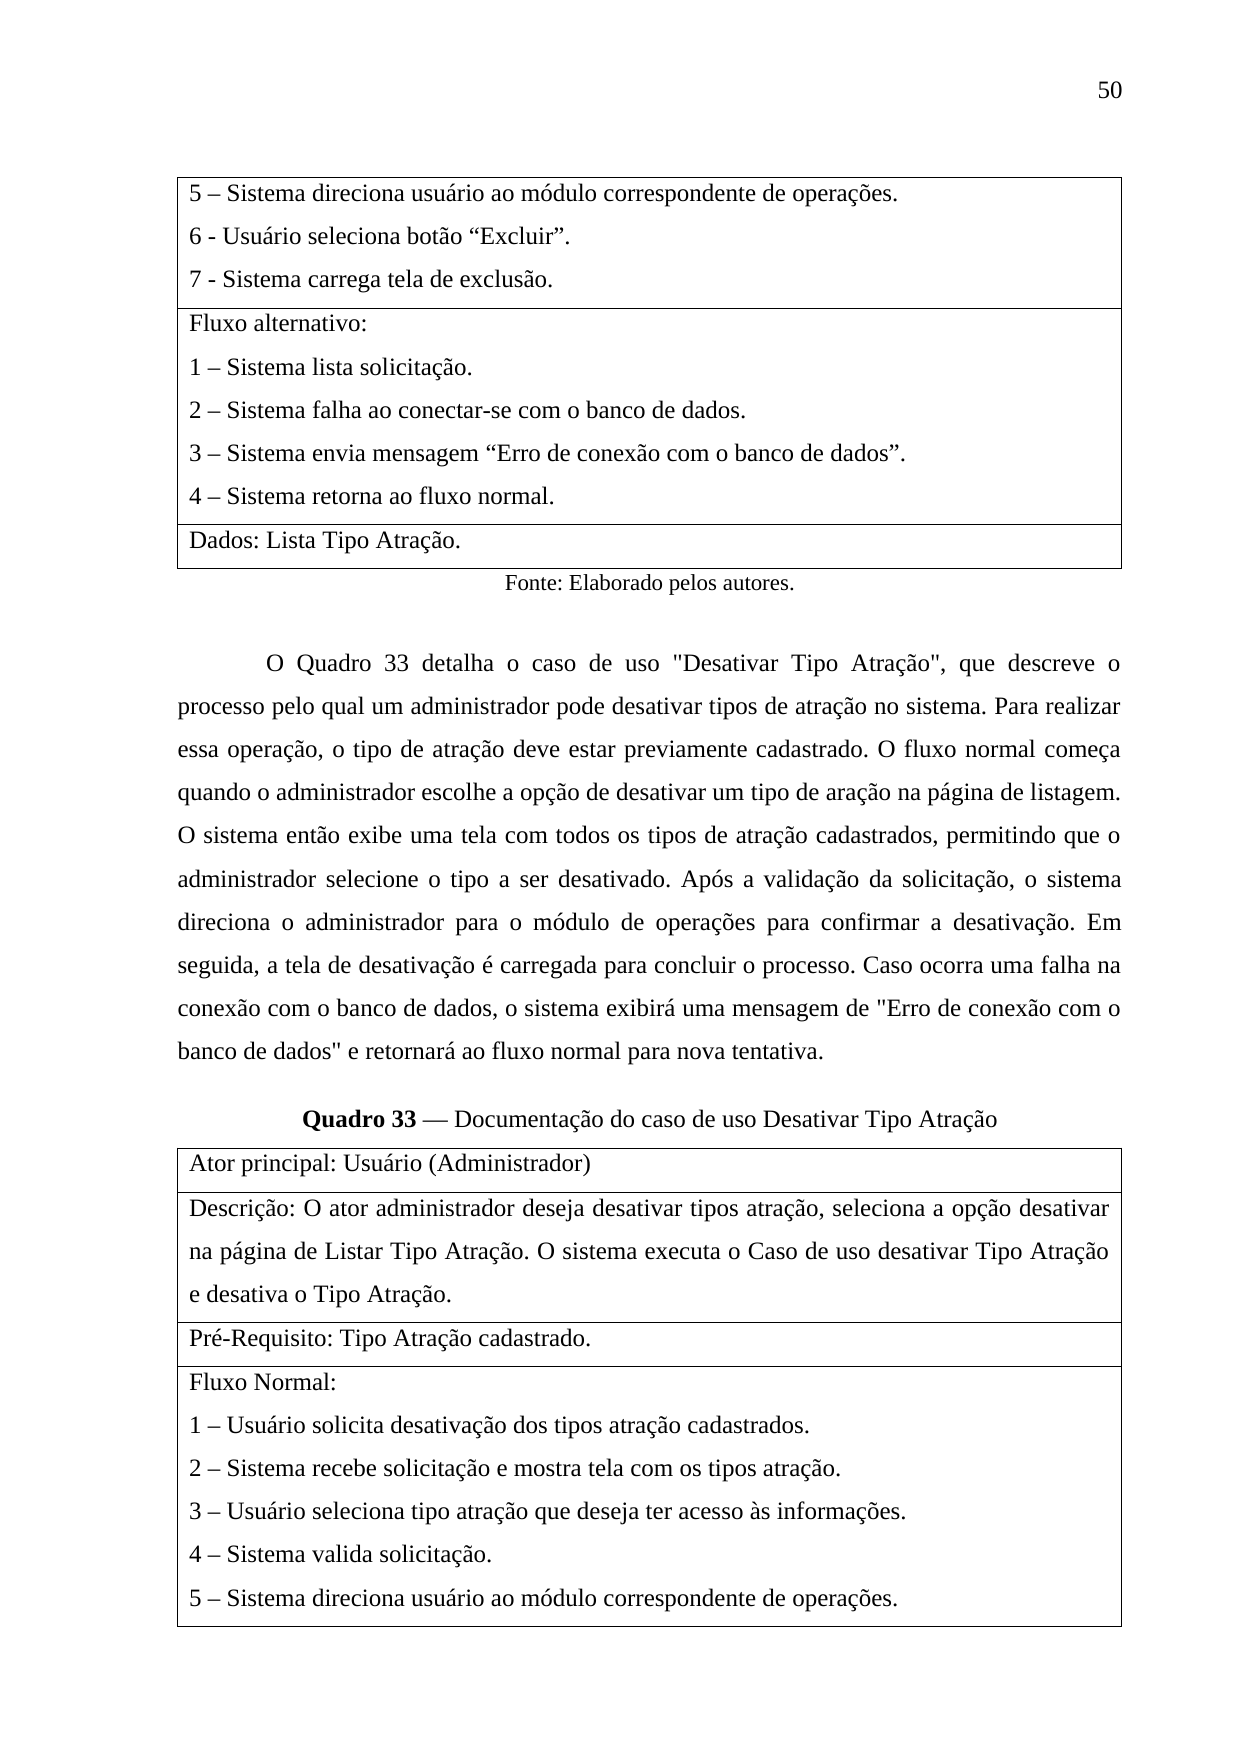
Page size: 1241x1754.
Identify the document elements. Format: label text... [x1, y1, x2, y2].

text Quadro — Documentação do caso de uso Desativar Tipo Atração [177, 1104, 1122, 1133]
text Fonte: Elaborado pelos autores. [177, 569, 1122, 596]
text O Quadro 33 detalha o caso de uso "Desativar Tipo Atração", que descreve o processo pelo qual um administrador pode desativar tipos de atração no sistema. Para realizar essa operação, o tipo de atração deve estar previamente cadastrado. O fluxo normal começa quando o administrador escolhe a opção de desativar um tipo de aração na página de listagem. O sistema então exibe uma tela com todos os tipos de atração cadastrados, permitindo que o administrador selecione o tipo a ser desativado. Após a validação da solicitação, o sistema direciona o administrador para o módulo de operações para confirmar a desativação. Em seguida, a tela de desativação é carregada para concluir o processo. Caso ocorra uma falha na conexão com o banco de dados, o sistema exibirá uma mensagem de "Erro de conexão com o banco de dados" e retornará ao fluxo normal para nova tentativa. [177, 648, 1122, 1065]
table_header Ator principal: Usuário (Administrador) [178, 1149, 1121, 1192]
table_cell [178, 1367, 1121, 1626]
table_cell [178, 178, 1121, 307]
table_cell Pré-Requisito: Tipo Atração cadastrado. [178, 1323, 1121, 1366]
table_cell Dados: Lista Tipo Atração. [178, 525, 1121, 568]
table_cell Descrição: O ator administrador deseja desativar tipos atração, seleciona a opção desativar na página de Listar Tipo Atração. O sistema executa o Caso de uso desativar Tipo Atração e desativa o Tipo Atração. [178, 1193, 1121, 1322]
table_cell Fluxo alternativo: 1 – Sistema lista solicitação. 2 – Sistema falha ao conectar-se com o banco de dados. 3 – Sistema envia mensagem “Erro de conexão com o banco de dados”. 4 – Sistema retorna ao fluxo normal. [178, 309, 1121, 524]
